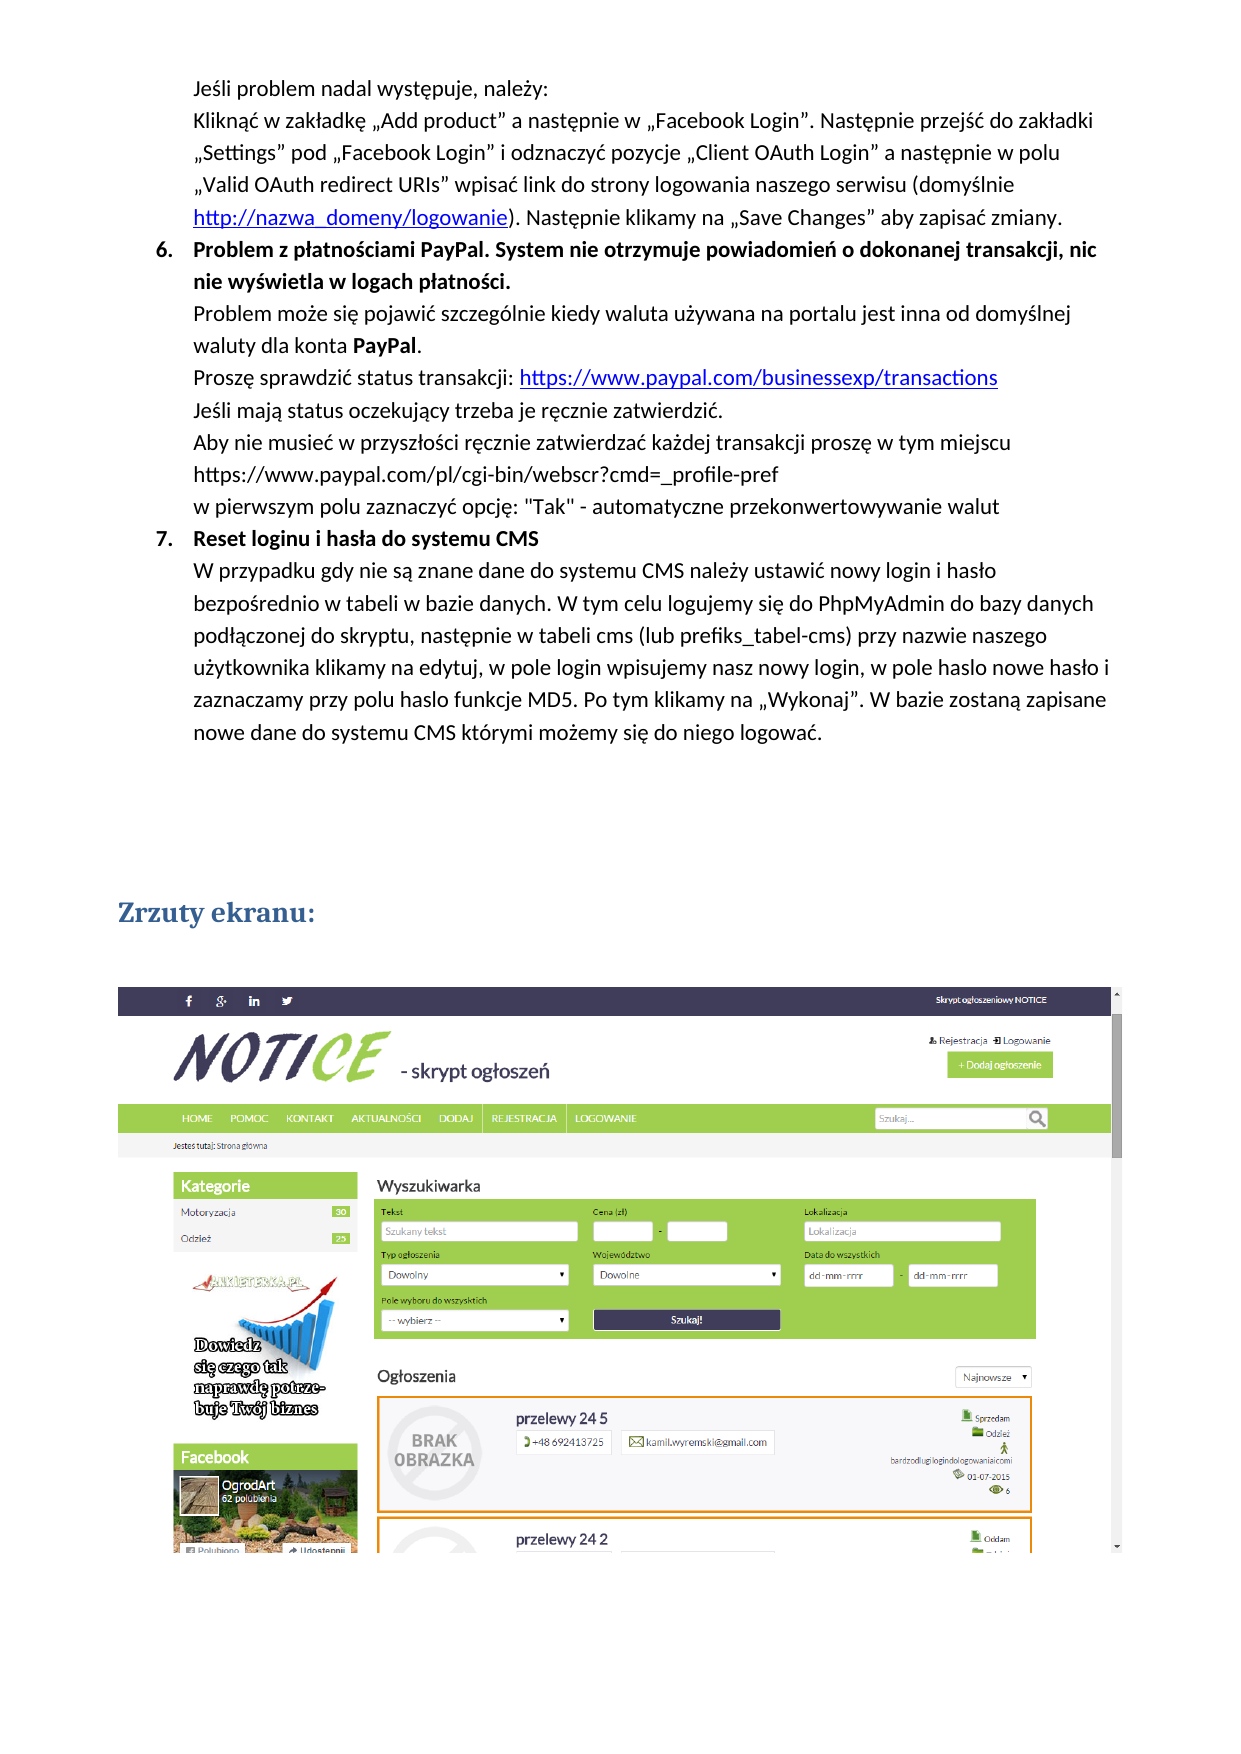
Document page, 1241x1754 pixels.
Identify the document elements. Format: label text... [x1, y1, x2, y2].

list W przypadku gdy nie są znane dane do systemu CMS należy ustawić nowy login i hasło bezpośrednio w tabeli w bazie danych. W tym celu logujemy się do PhpMyAdmin do bazy danych podłączonej do skryptu, następnie w tabeli cms (lub prefiks_tabel-cms) przy nazwie naszego użytkownika klikamy na edytuj, w pole login wpisujemy nasz nowy login, w pole haslo nowe hasło i zaznaczamy przy polu haslo funkcje MD5. Po tym klikamy na „Wykonaj”. W bazie zostaną zapisane nowe dane do systemu CMS którymi możemy się do niego logować. [193, 557, 1122, 746]
list Kliknąć w zakładkę „Add product” a następnie w „Facebook Login”. Następnie przejść do zakładki „Settings” pod „Facebook Login” i odznaczyć pozycje „Client OAuth Login” a następnie w polu „Valid OAuth redirect URIs” wpisać link do strony logowania naszego serwisu (domyślnie http://nazwa_domeny/logowanie). Następnie klikamy na „Save Changes” aby zapisać zmiany. [193, 106, 1122, 231]
list Jeśli problem nadal występuje, należy: [193, 74, 1122, 102]
list Jeśli mają status oczekujący trzeba je ręcznie zatwierdzić. [193, 396, 1122, 424]
list Problem z płatnościami PayPal. System nie otrzymuje powiadomień o dokonanej transakcji, nic nie wyświetla w logach płatności. [156, 235, 1122, 295]
list Reset loginu i hasła do systemu CMS [156, 524, 1122, 552]
subtitle Zrzuty ekranu: [118, 896, 1122, 930]
list Problem może się pojawić szczególnie kiedy waluta używana na portalu jest inna od domyślnej waluty dla konta PayPal. [193, 299, 1122, 359]
list w pierwszym polu zaznaczyć opcję: "Tak" - automatyczne przekonwertowywanie walut [193, 492, 1122, 520]
list Aby nie musieć w przyszłości ręcznie zatwierdzać każdej transakcji proszę w tym miejscu https://www.paypal.com/pl/cgi-bin/webscr?cmd=_profile-pref [193, 428, 1122, 488]
list Proszę sprawdzić status transakcji: https://www.paypal.com/businessexp/transactions [193, 363, 1122, 392]
picture [118, 987, 1123, 1553]
